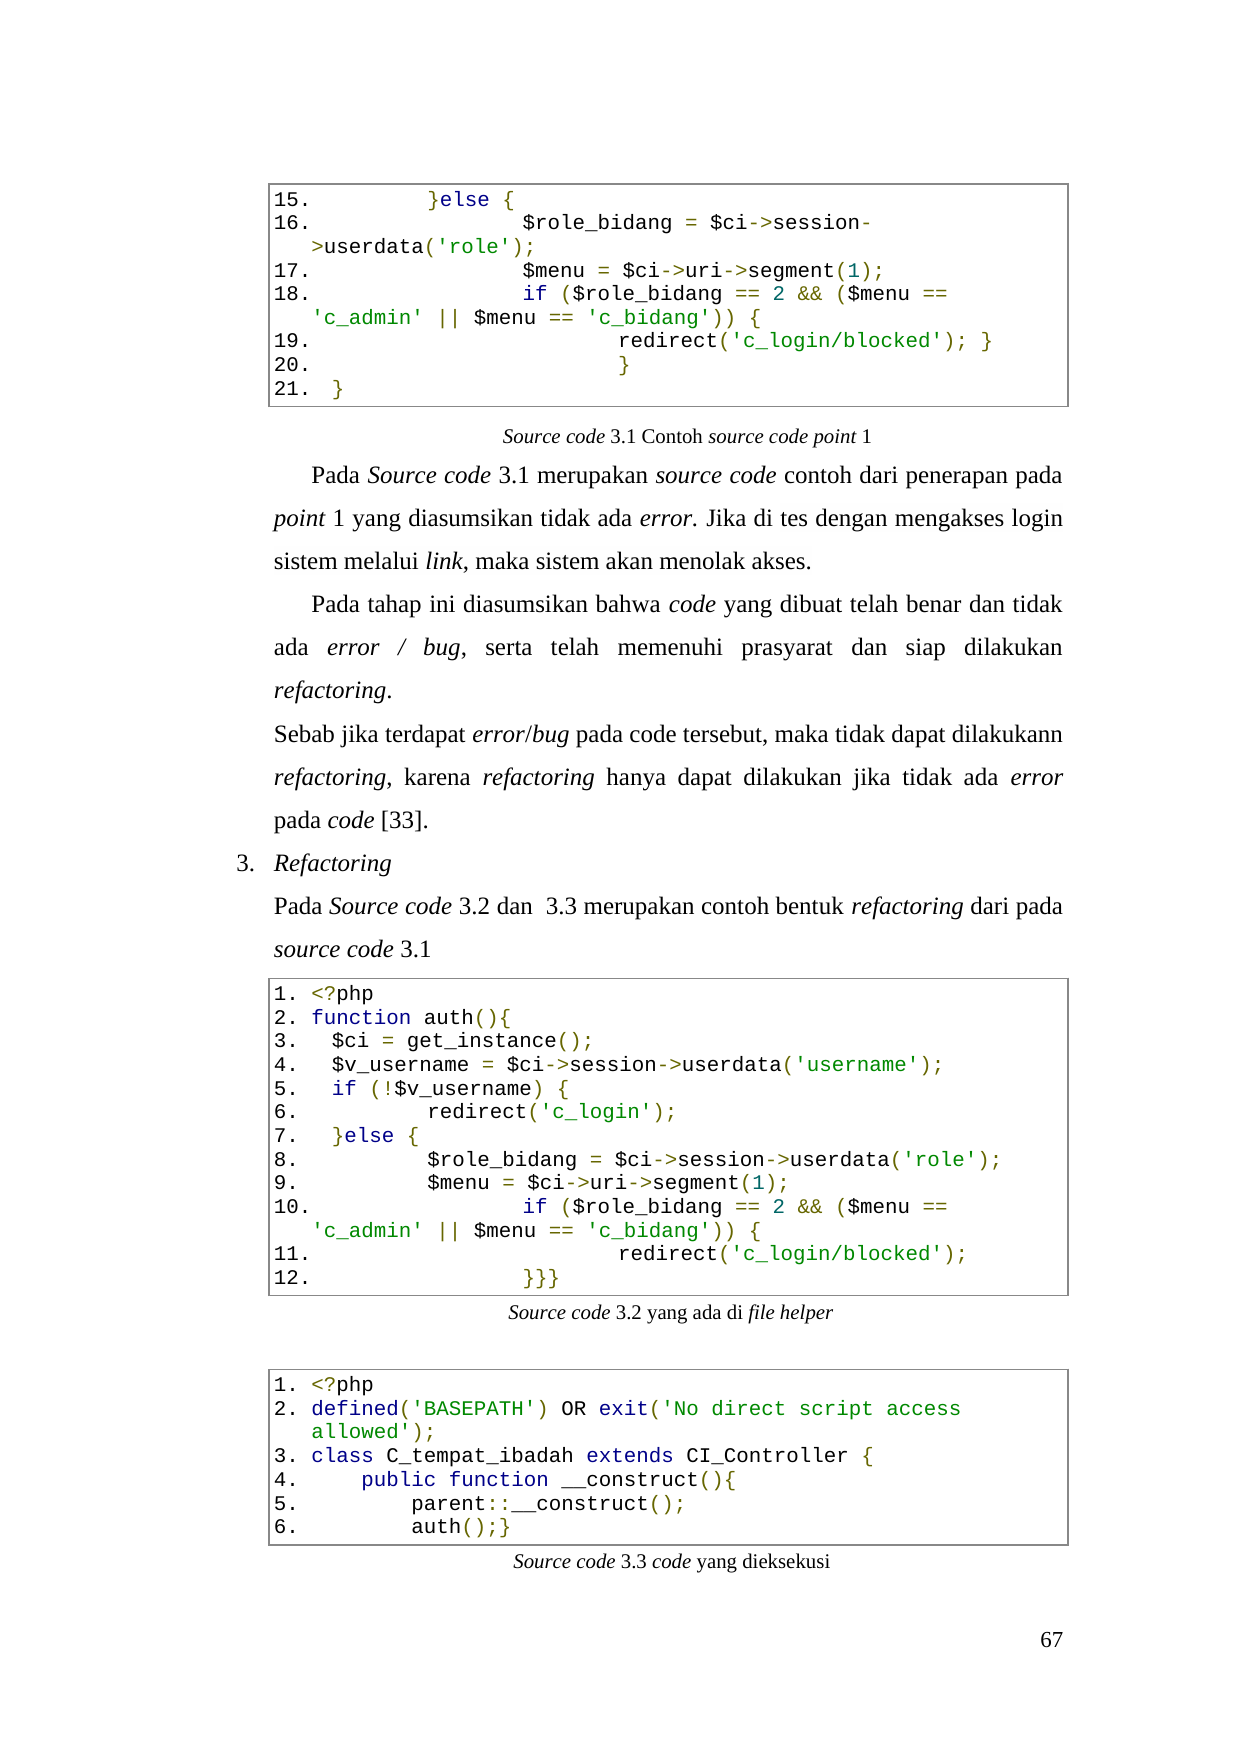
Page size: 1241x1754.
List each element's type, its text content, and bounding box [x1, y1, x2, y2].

list } [270, 348, 1067, 372]
list auth();} [270, 1510, 1067, 1544]
list $ci = get_instance(); [270, 1025, 1067, 1048]
list public function __construct(){ [270, 1463, 1067, 1487]
list <?php [270, 979, 1067, 1001]
list if (!$v_username) { [270, 1072, 1067, 1096]
list redirect('c_login'); [270, 1096, 1067, 1119]
list class C_tempat_ibadah extends CI_Controller { [270, 1439, 1067, 1463]
list <?php [270, 1370, 1067, 1392]
list redirect('c_login/blocked'); [270, 1237, 1067, 1261]
list }else { [270, 1119, 1067, 1143]
list $role_bidang = $ci->session->userdata('role'); [270, 207, 1067, 254]
subtitle Source code 3.1 Contoh source code point 1 [274, 424, 1063, 448]
list $menu = $ci->uri->segment(1); [270, 254, 1067, 277]
list }}} [270, 1261, 1067, 1295]
list if ($role_bidang == 2 && ($menu == 'c_admin' || $menu == 'c_bidang')) { [270, 277, 1067, 325]
list parent::__construct(); [270, 1487, 1067, 1510]
list $menu = $ci->uri->segment(1); [270, 1167, 1067, 1190]
subtitle Pada Source code 3.2 dan 3.3 merupakan contoh bentuk refactoring dari pada source code 3.1 [274, 891, 1063, 963]
list function auth(){ [270, 1001, 1067, 1025]
list redirect('c_login/blocked'); } [270, 325, 1067, 348]
list defined('BASEPATH') OR exit('No direct script access allowed'); [270, 1392, 1067, 1439]
subtitle Pada Source code 3.1 merupakan source code contoh dari penerapan pada point 1 yang diasumsikan tidak ada error. Jika di tes dengan mengakses login sistem melalui link, maka sistem akan menolak akses. [274, 460, 1063, 575]
subtitle Sebab jika terdapat error/bug pada code tersebut, maka tidak dapat dilakukann refactoring, karena refactoring hanya dapat dilakukan jika tidak ada error pada code [33]. [274, 719, 1063, 834]
subtitle Pada tahap ini diasumsikan bahwa code yang dibuat telah benar dan tidak ada error / bug, serta telah memenuhi prasyarat dan siap dilakukan refactoring. [274, 589, 1063, 704]
list }else { [270, 185, 1067, 207]
list $v_username = $ci->session->userdata('username'); [270, 1048, 1067, 1072]
list } [270, 372, 1067, 406]
list $role_bidang = $ci->session->userdata('role'); [270, 1143, 1067, 1167]
list if ($role_bidang == 2 && ($menu == 'c_admin' || $menu == 'c_bidang')) { [270, 1190, 1067, 1237]
subtitle Refactoring [236, 848, 1063, 877]
subtitle Source code 3.3 code yang dieksekusi [274, 1546, 1063, 1574]
subtitle Source code 3.2 yang ada di file helper [274, 1296, 1063, 1325]
